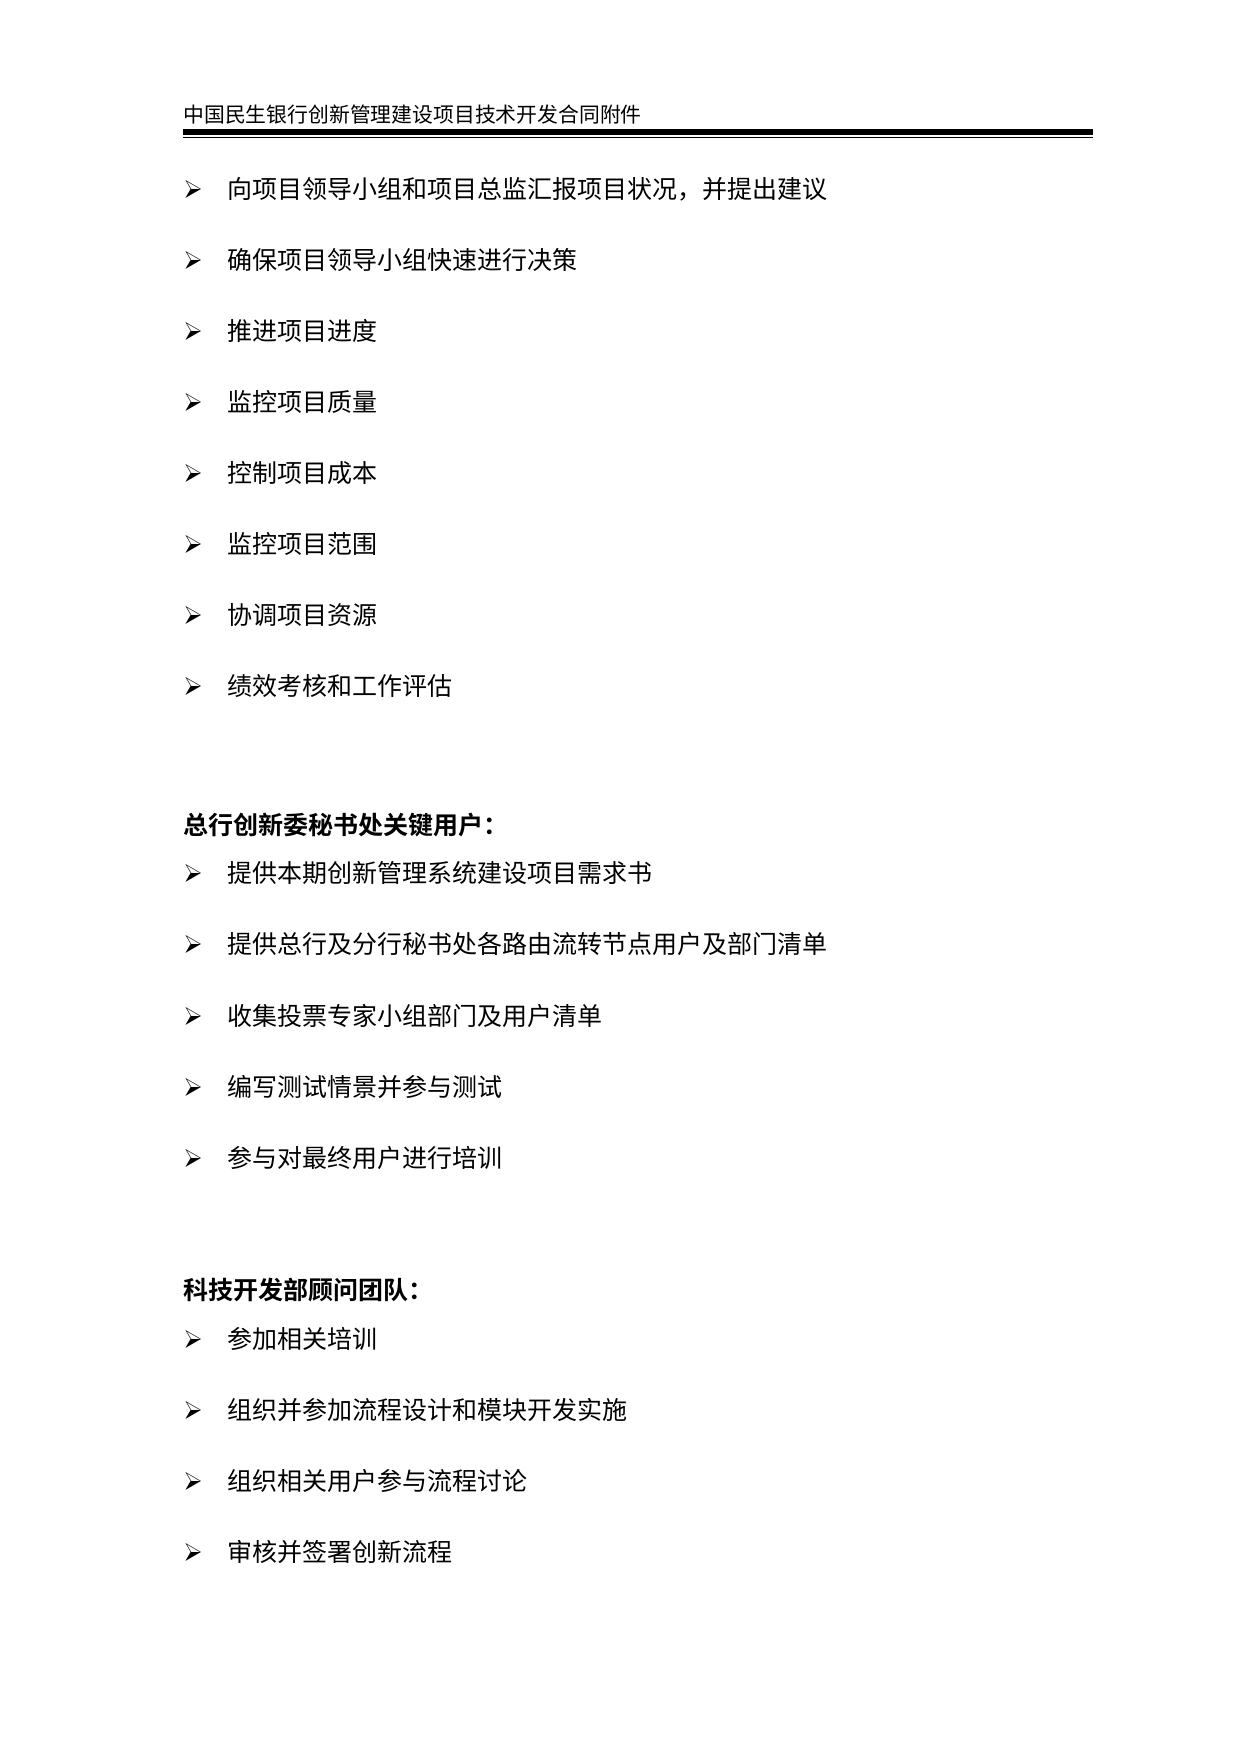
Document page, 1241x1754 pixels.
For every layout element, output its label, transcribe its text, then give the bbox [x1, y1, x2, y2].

list 组织相关用户参与流程讨论 [183, 1462, 1093, 1498]
text 总行创新委秘书处关键用户： [183, 805, 1093, 841]
list 协调项目资源 [183, 596, 1093, 632]
list 确保项目领导小组快速进行决策 [183, 240, 1093, 277]
list 参加相关培训 [183, 1319, 1093, 1356]
list 监控项目范围 [183, 524, 1093, 561]
list 向项目领导小组和项目总监汇报项目状况，并提出建议 [183, 169, 1093, 206]
list 提供总行及分行秘书处各路由流转节点用户及部门清单 [183, 925, 1093, 961]
list 收集投票专家小组部门及用户清单 [183, 996, 1093, 1032]
list 控制项目成本 [183, 453, 1093, 490]
list 编写测试情景并参与测试 [183, 1067, 1093, 1103]
list 参与对最终用户进行培训 [183, 1138, 1093, 1174]
list 审核并签署创新流程 [183, 1533, 1093, 1569]
list 监控项目质量 [183, 382, 1093, 419]
list 提供本期创新管理系统建设项目需求书 [183, 854, 1093, 890]
list 推进项目进度 [183, 311, 1093, 348]
text 科技开发部顾问团队： [183, 1271, 1093, 1307]
list 组织并参加流程设计和模块开发实施 [183, 1391, 1093, 1427]
list 绩效考核和工作评估 [183, 667, 1093, 703]
